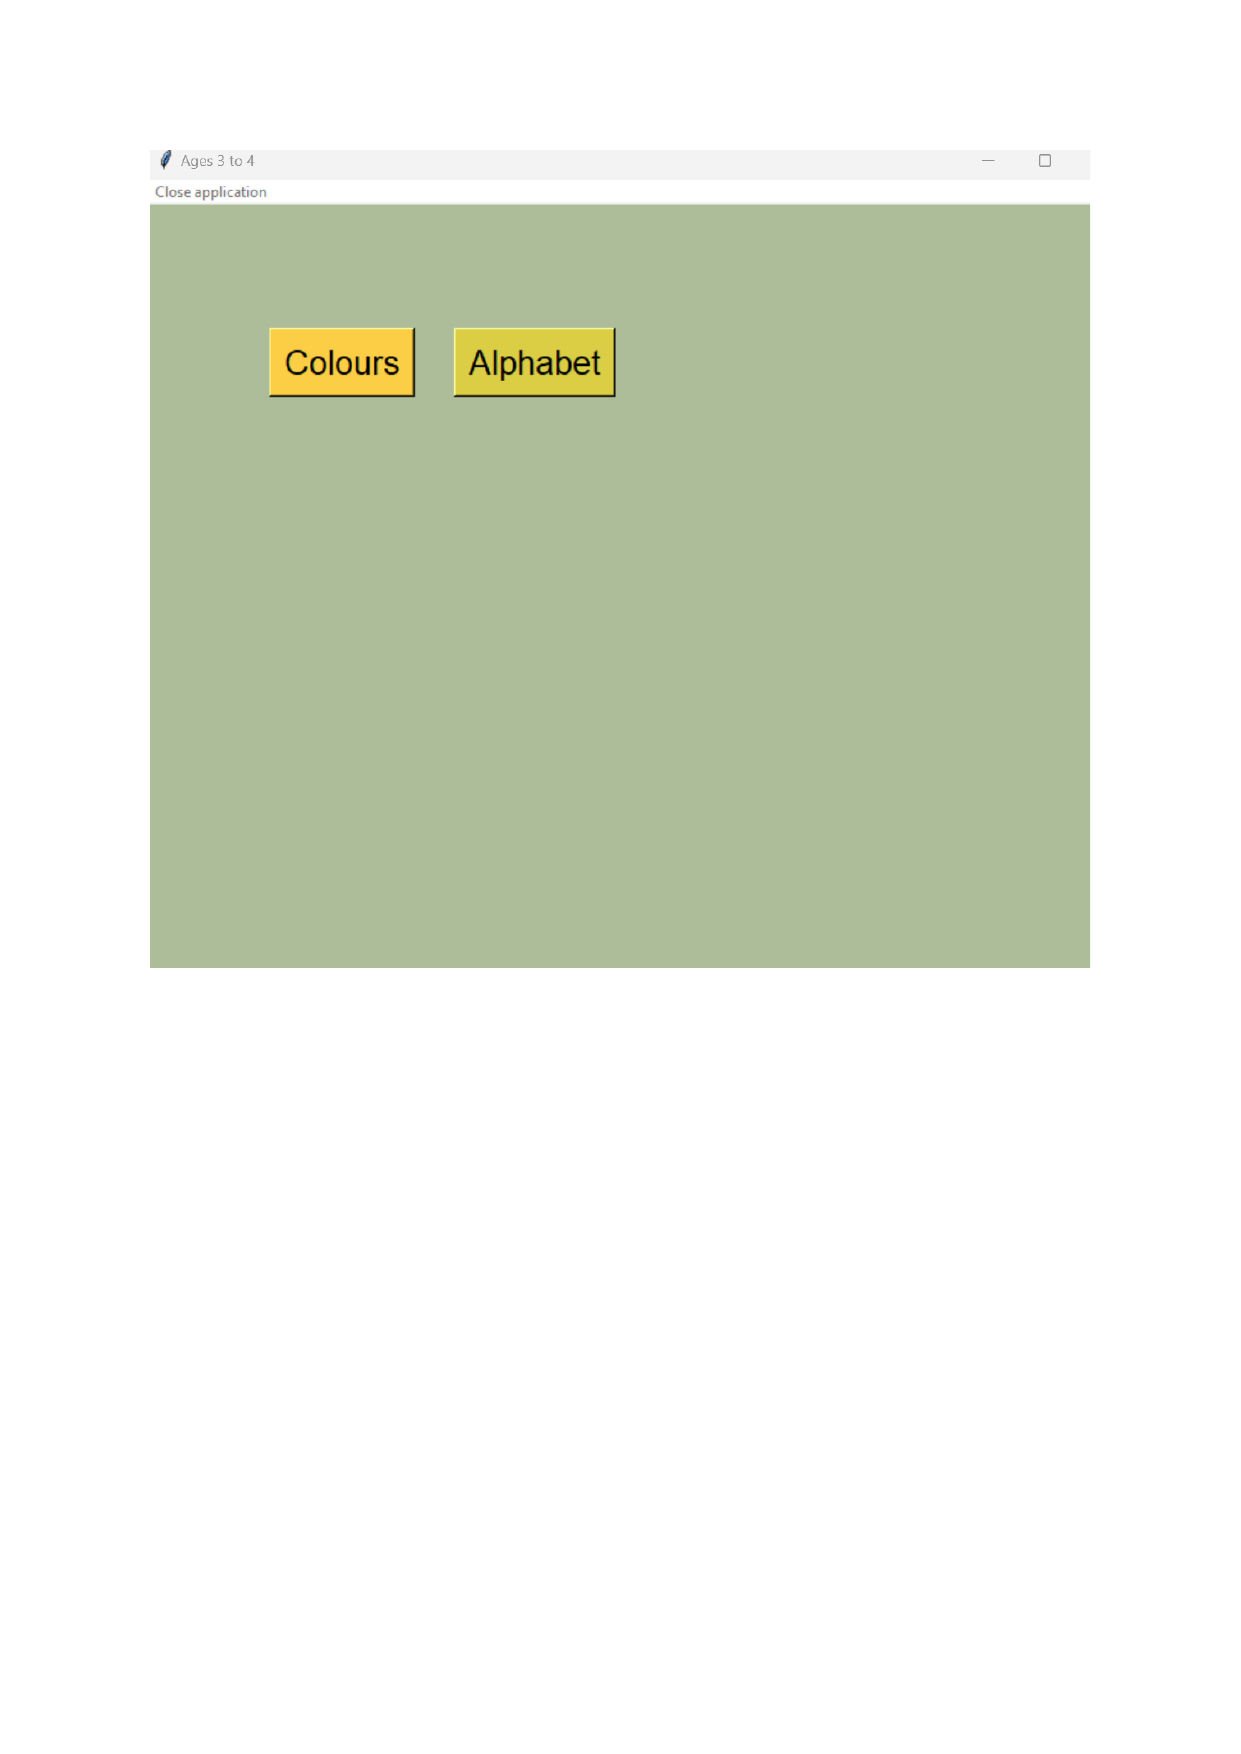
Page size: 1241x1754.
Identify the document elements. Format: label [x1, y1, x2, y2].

picture [150, 150, 1091, 968]
